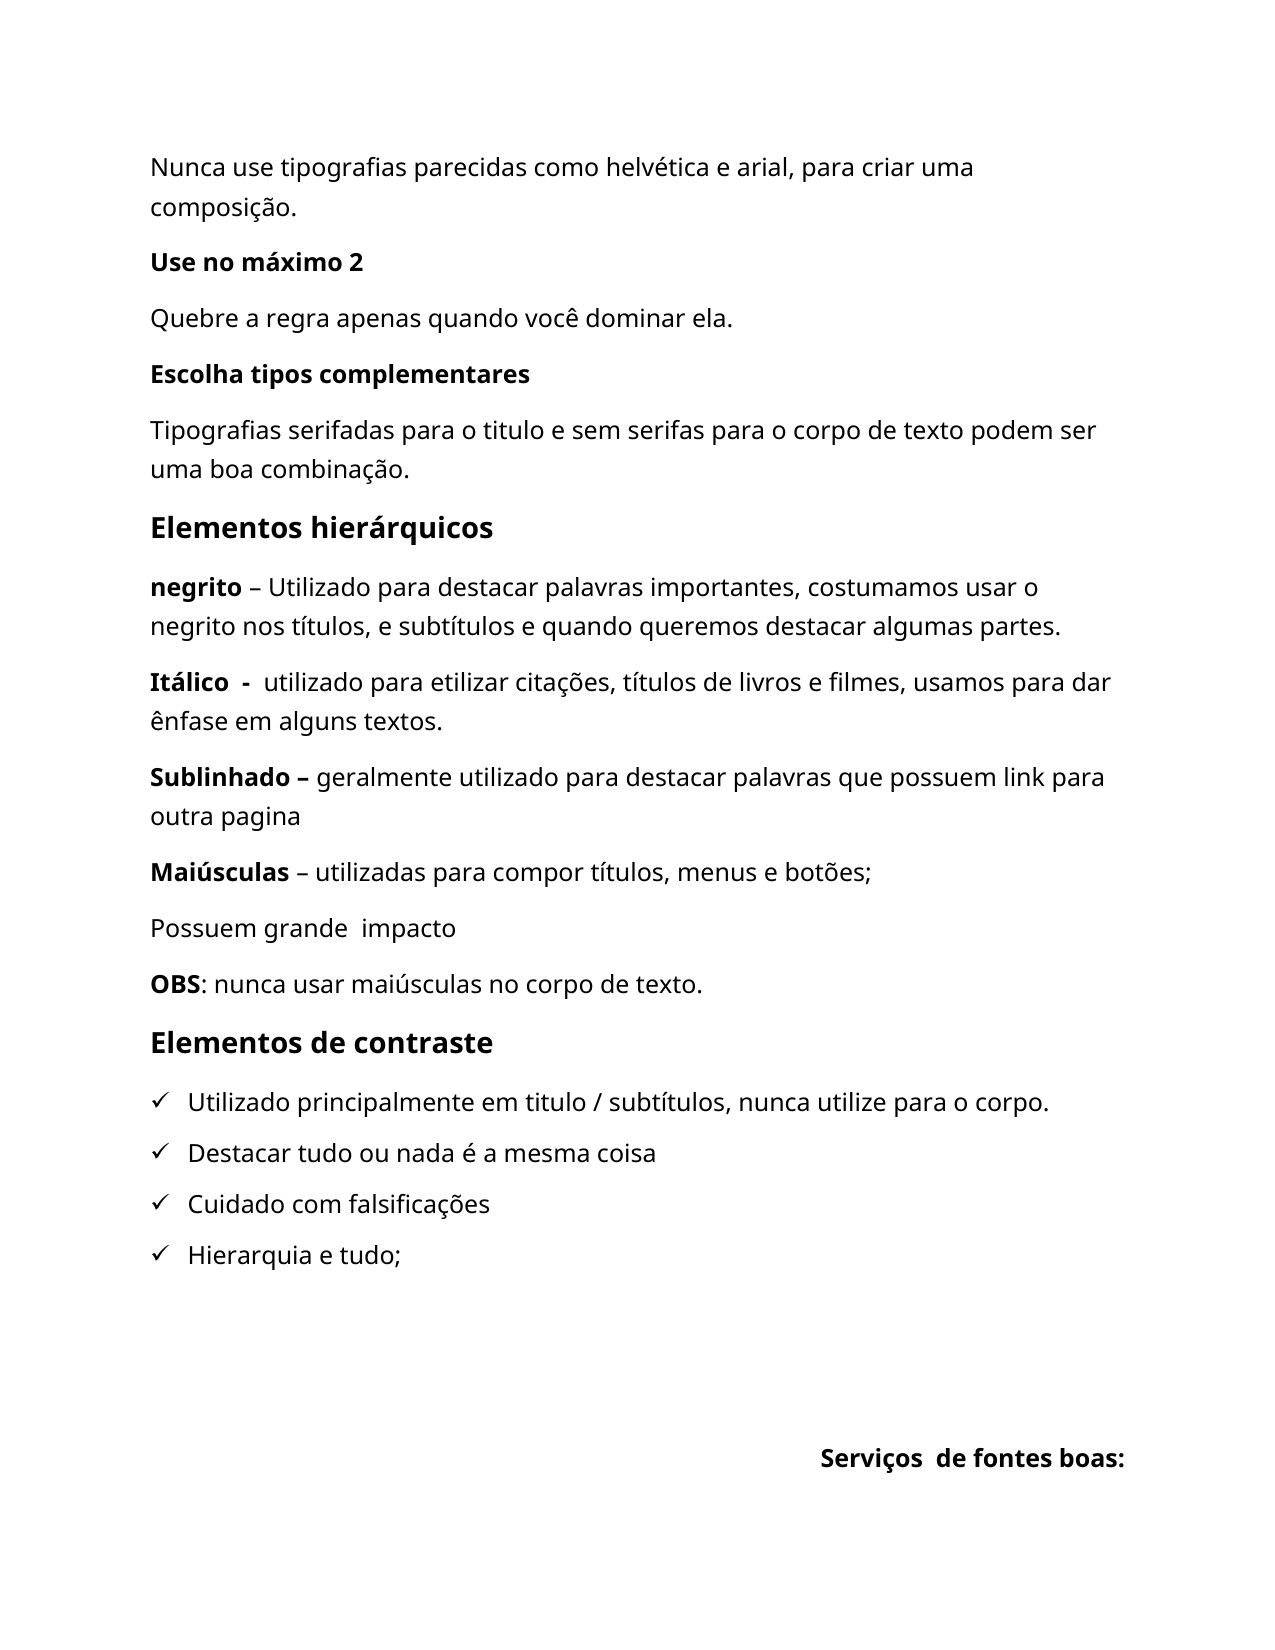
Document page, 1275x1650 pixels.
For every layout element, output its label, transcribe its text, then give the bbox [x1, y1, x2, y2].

text OBS: nunca usar maiúsculas no corpo de texto. [150, 966, 1125, 1001]
text Quebre a regra apenas quando você dominar ela. [150, 301, 1125, 335]
list Destacar tudo ou nada é a mesma coisa [150, 1136, 1125, 1170]
list Utilizado principalmente em titulo / subtítulos, nunca utilize para o corpo. [150, 1084, 1125, 1119]
text Escolha tipos complementares [150, 357, 1125, 391]
text Maiúsculas – utilizadas para compor títulos, menus e botões; [150, 855, 1125, 889]
text Elementos hierárquicos [150, 507, 1125, 547]
text Itálico - utilizado para etilizar citações, títulos de livros e filmes, usamos para dar ênfase em alguns textos. [150, 665, 1125, 738]
list Cuidado com falsificações [150, 1187, 1125, 1221]
text Use no máximo 2 [150, 245, 1125, 279]
text Possuem grande impacto [150, 911, 1125, 945]
text Elementos de contraste [150, 1022, 1125, 1062]
text Tipografias serifadas para o titulo e sem serifas para o corpo de texto podem ser uma boa combinação. [150, 412, 1125, 486]
text Nunca use tipografias parecidas como helvética e arial, para criar uma composição. [150, 150, 1125, 223]
text Sublinhado – geralmente utilizado para destacar palavras que possuem link para outra pagina [150, 760, 1125, 833]
text negrito – Utilizado para destacar palavras importantes, costumamos usar o negrito nos títulos, e subtítulos e quando queremos destacar algumas partes. [150, 570, 1125, 643]
list Hierarquia e tudo; [150, 1238, 1125, 1272]
text Serviços de fontes boas: [150, 1441, 1125, 1475]
